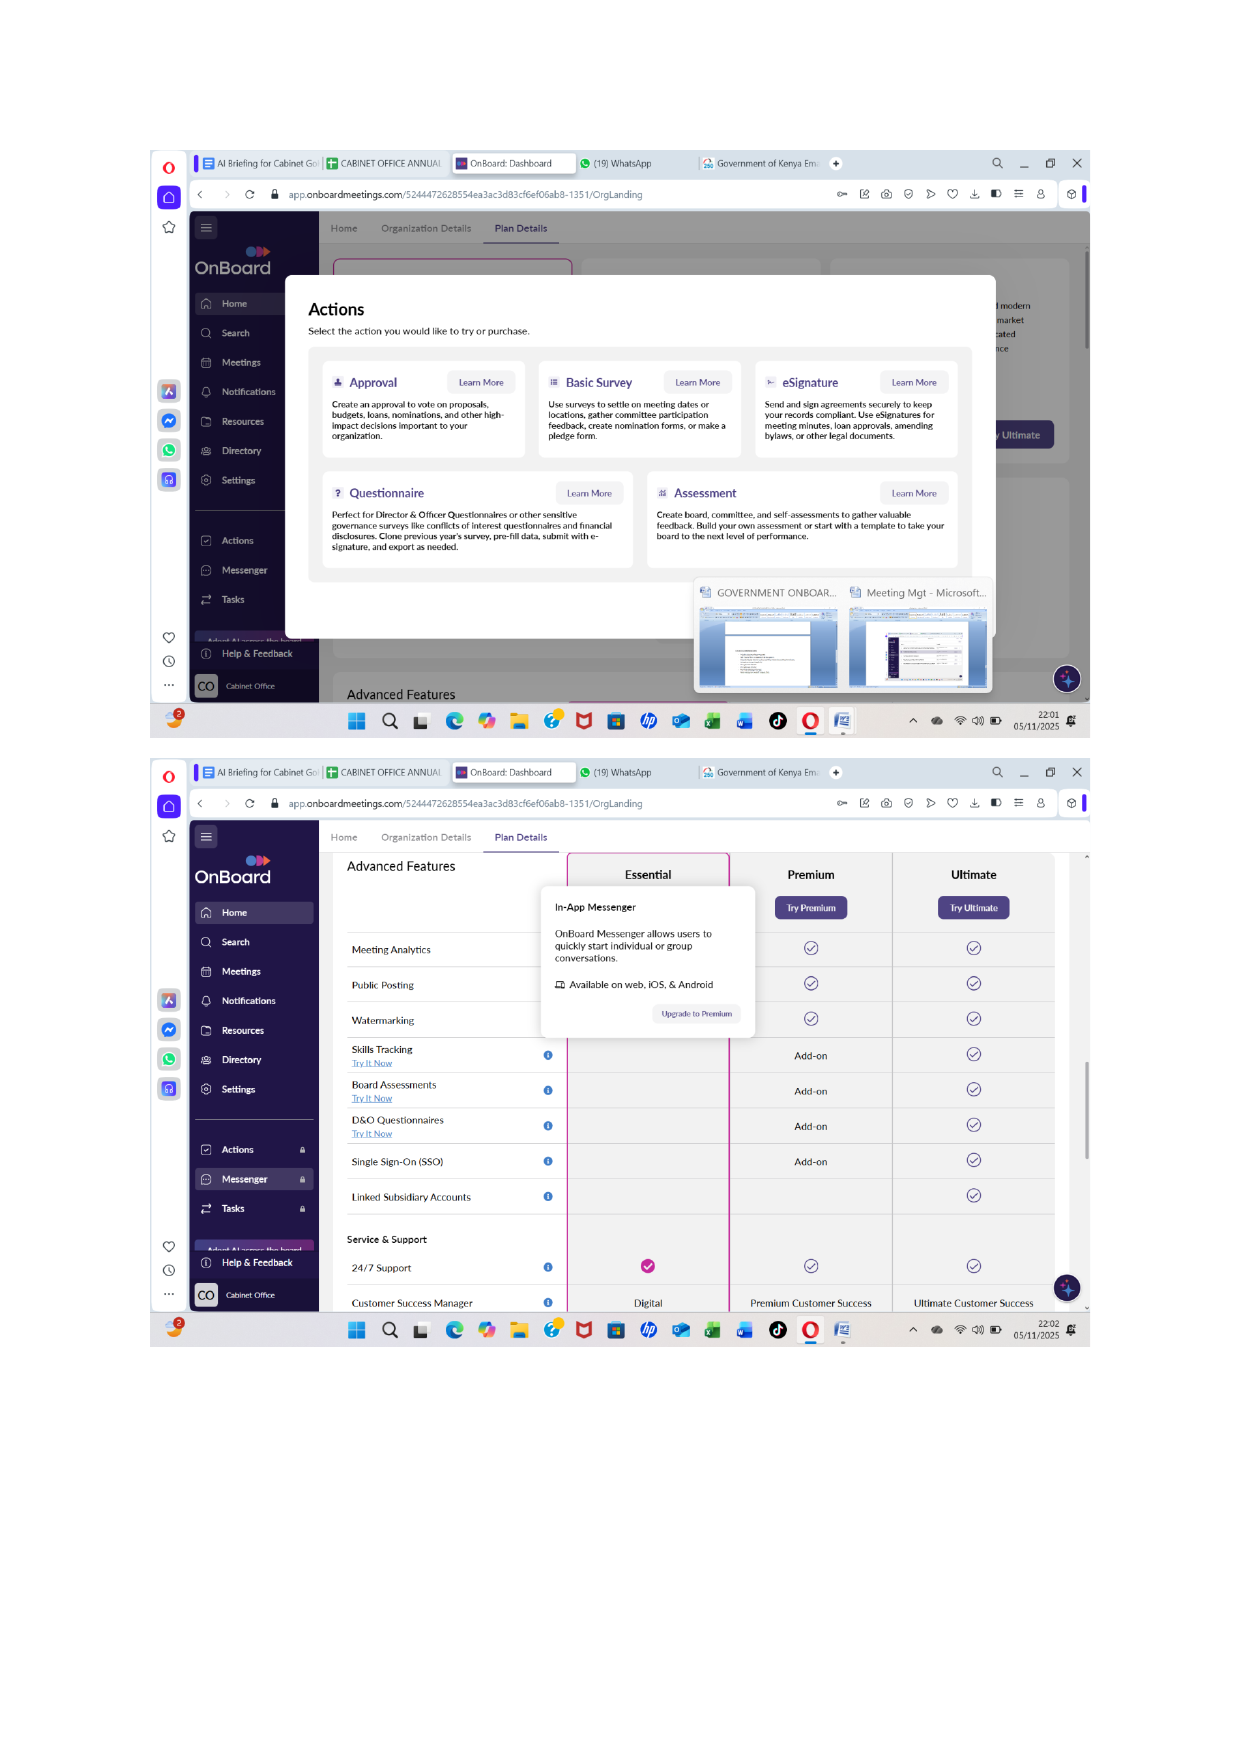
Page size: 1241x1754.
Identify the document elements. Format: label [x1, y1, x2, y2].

picture [150, 758, 1091, 1347]
picture [150, 150, 1091, 738]
